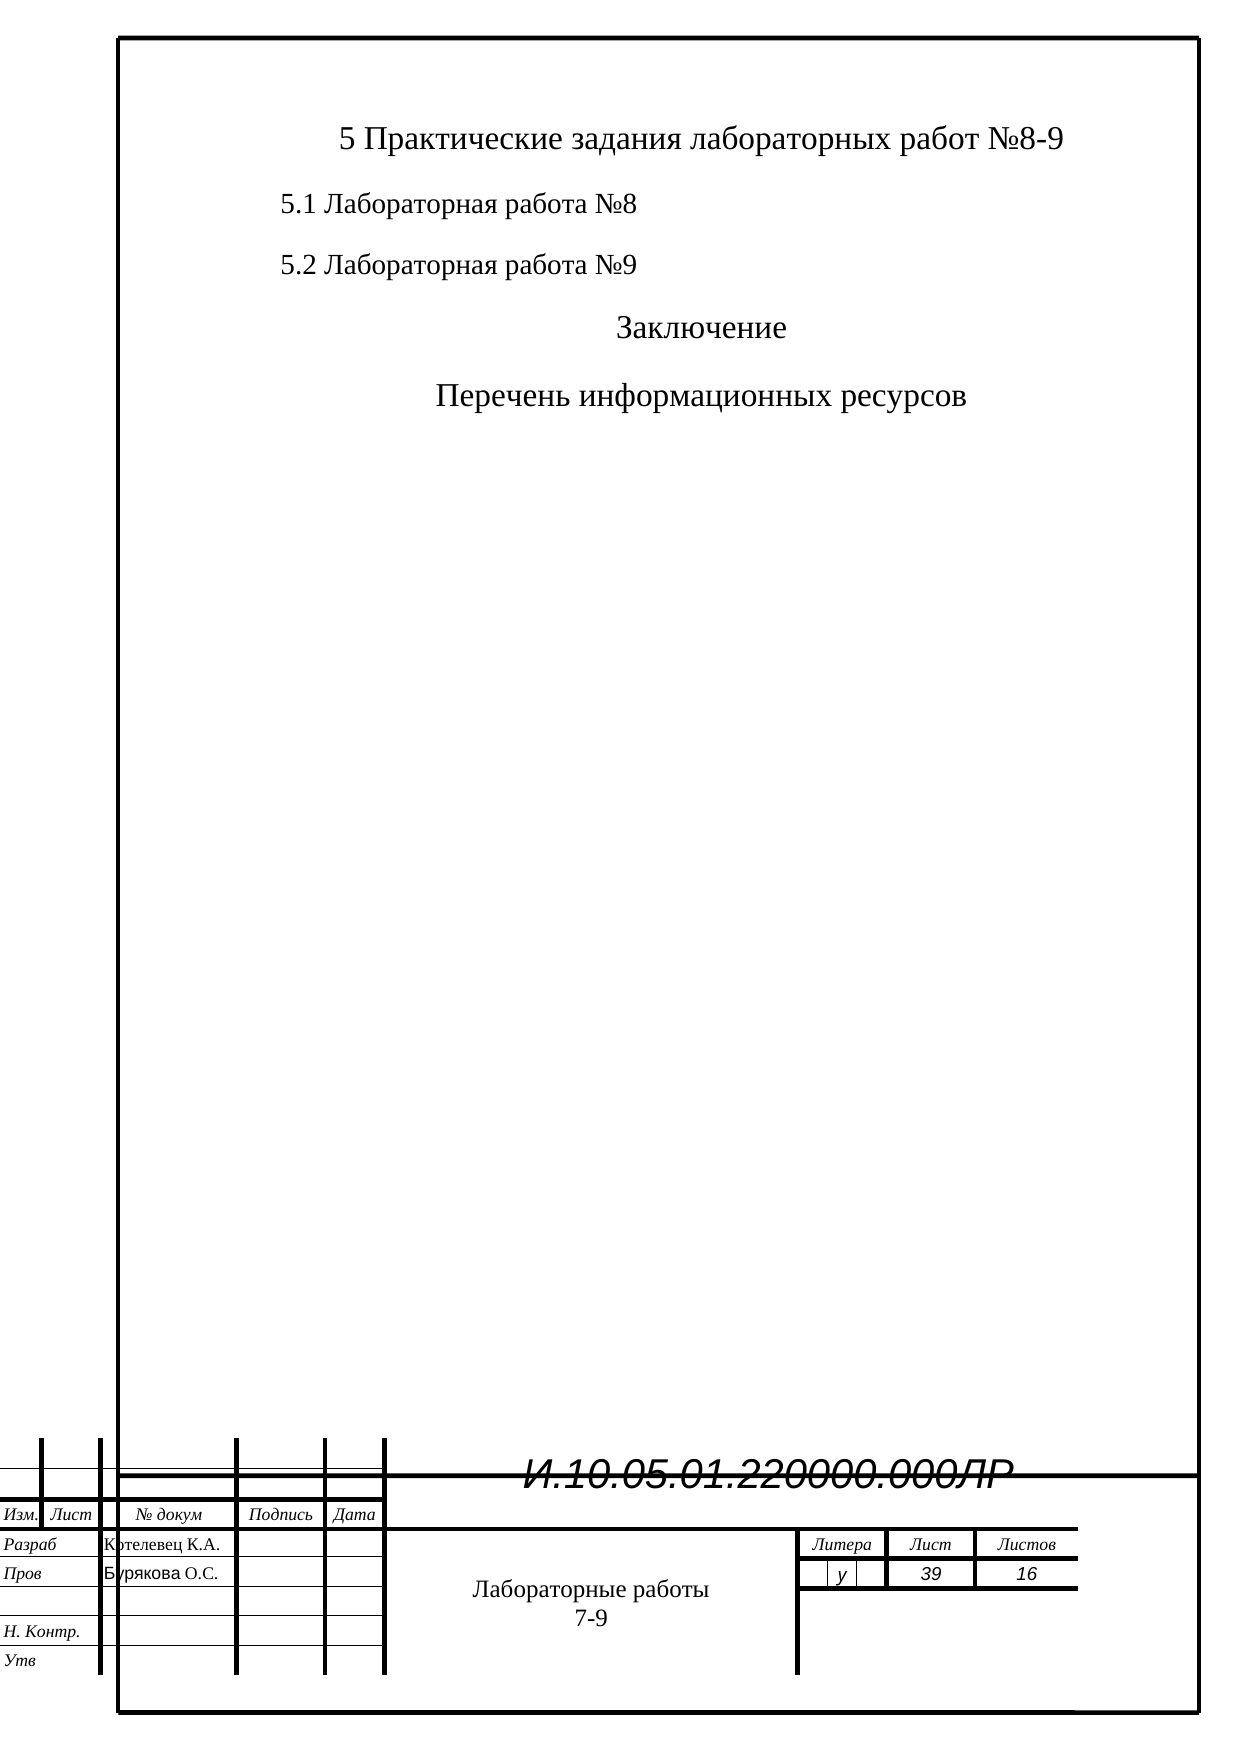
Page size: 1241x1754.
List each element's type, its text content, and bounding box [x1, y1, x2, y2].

text Заключение 50 [177, 307, 1152, 346]
text 5.2 Лабораторная работа №9 47 [206, 247, 1152, 280]
text 5 Практические задания лабораторных работ №8-9 46 [177, 118, 1152, 156]
text 5.1 Лабораторная работа №8 46 [206, 186, 1152, 219]
text Перечень информационных ресурсов 51 [177, 375, 1152, 414]
